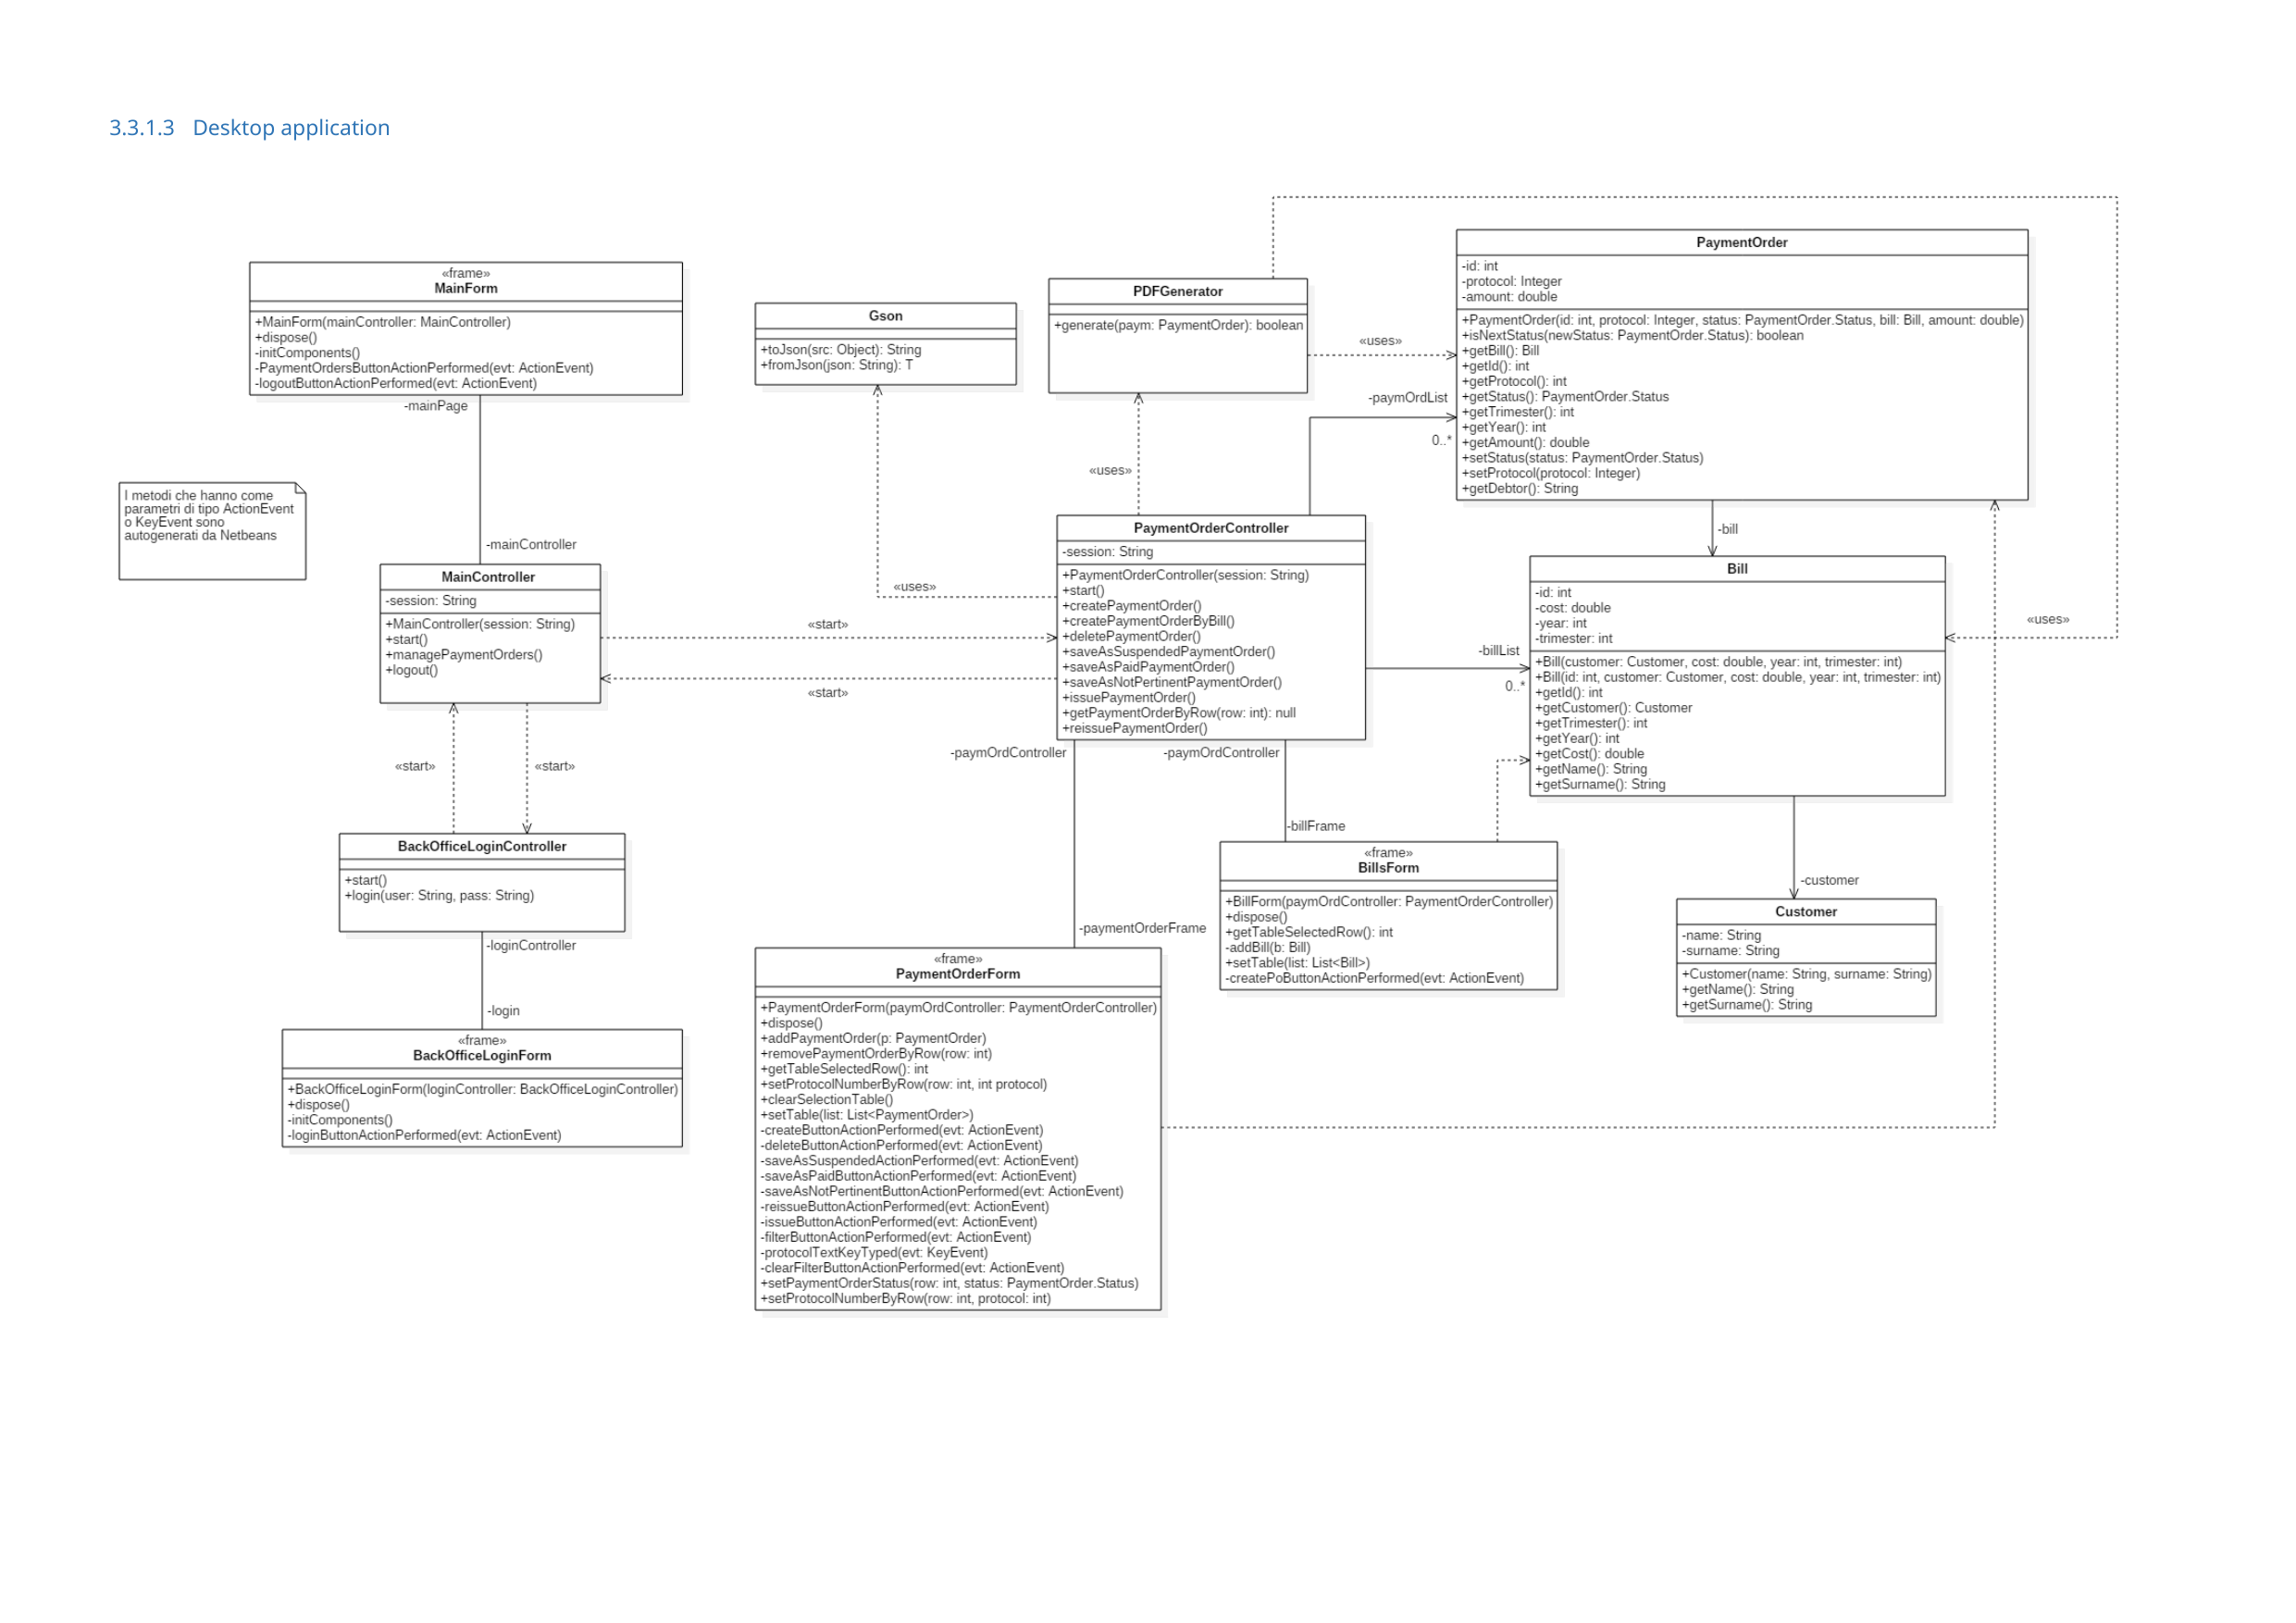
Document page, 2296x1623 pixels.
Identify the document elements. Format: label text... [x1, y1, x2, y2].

subtitle Desktop application [109, 113, 2159, 142]
picture [109, 187, 2159, 1351]
